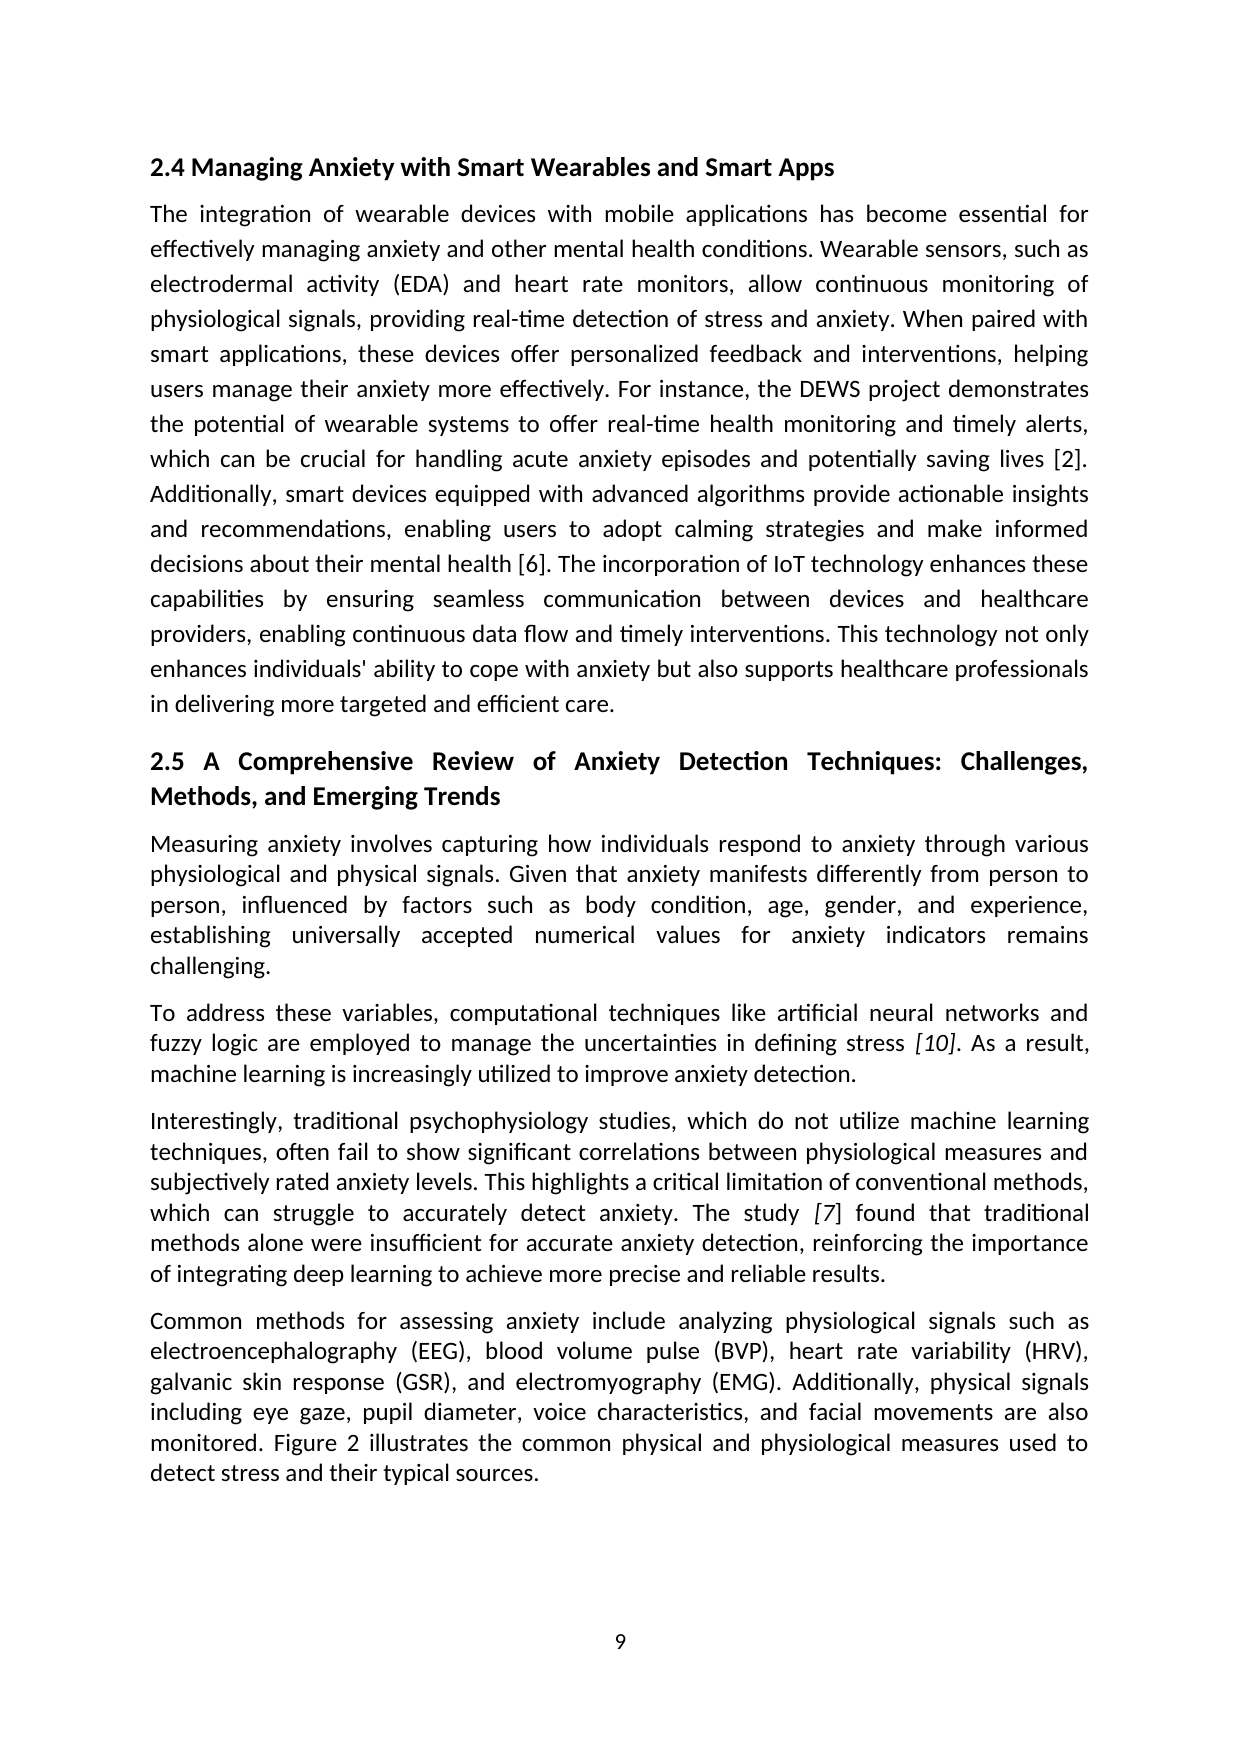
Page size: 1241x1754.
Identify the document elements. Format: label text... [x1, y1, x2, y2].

text Interestingly, traditional psychophysiology studies, which do not utilize machine learning techniques, often fail to show significant correlations between physiological measures and subjectively rated anxiety levels. This highlights a critical limitation of conventional methods, which can struggle to accurately detect anxiety. The study [7] found that traditional methods alone were insufficient for accurate anxiety detection, reinforcing the importance of integrating deep learning to achieve more precise and reliable results. [150, 1105, 1090, 1288]
subtitle 2.4 Managing Anxiety with Smart Wearables and Smart Apps [150, 150, 1090, 183]
text The integration of wearable devices with mobile applications has become essential for effectively managing anxiety and other mental health conditions. Wearable sensors, such as electrodermal activity (EDA) and heart rate monitors, allow continuous monitoring of physiological signals, providing real-time detection of stress and anxiety. When paired with smart applications, these devices offer personalized feedback and interventions, helping users manage their anxiety more effectively. For instance, the DEWS project demonstrates the potential of wearable systems to offer real-time health monitoring and timely alerts, which can be crucial for handling acute anxiety episodes and potentially saving lives [2]. Additionally, smart devices equipped with advanced algorithms provide actionable insights and recommendations, enabling users to adopt calming strategies and make informed decisions about their mental health [6]. The incorporation of IoT technology enhances these capabilities by ensuring seamless communication between devices and healthcare providers, enabling continuous data flow and timely interventions. This technology not only enhances individuals' ability to cope with anxiety but also supports healthcare professionals in delivering more targeted and efficient care. [150, 198, 1090, 719]
text To address these variables, computational techniques like artificial neural networks and fuzzy logic are employed to manage the uncertainties in defining stress [10]. As a result, machine learning is increasingly utilized to improve anxiety detection. [150, 997, 1090, 1088]
subtitle 2.5 A Comprehensive Review of Anxiety Detection Techniques: Challenges, Methods, and Emerging Trends [150, 744, 1090, 813]
text Common methods for assessing anxiety include analyzing physiological signals such as electroencephalography (EEG), blood volume pulse (BVP), heart rate variability (HRV), galvanic skin response (GSR), and electromyography (EMG). Additionally, physical signals including eye gaze, pupil diameter, voice characteristics, and facial movements are also monitored. Figure 2 illustrates the common physical and physiological measures used to detect stress and their typical sources. [150, 1305, 1090, 1488]
text Measuring anxiety involves capturing how individuals respond to anxiety through various physiological and physical signals. Given that anxiety manifests differently from person to person, influenced by factors such as body condition, age, gender, and experience, establishing universally accepted numerical values for anxiety indicators remains challenging. [150, 828, 1090, 980]
